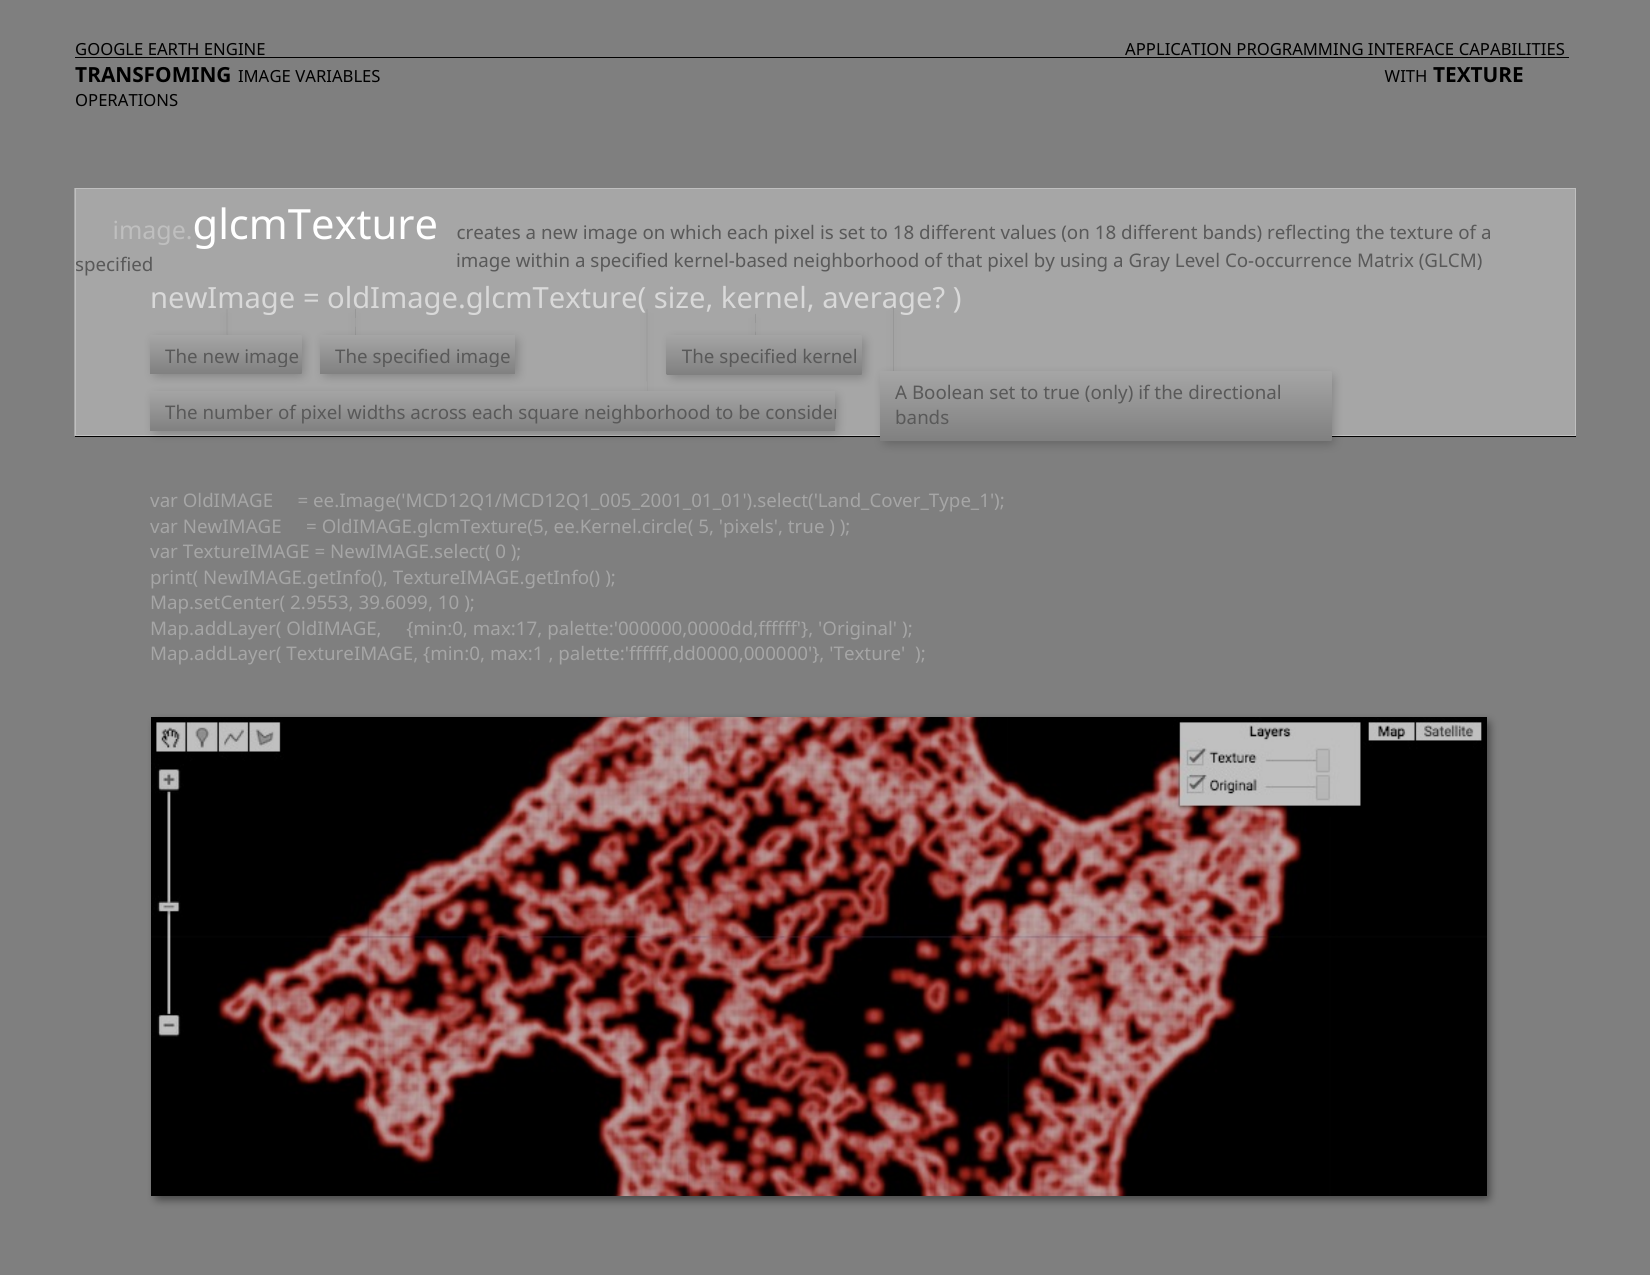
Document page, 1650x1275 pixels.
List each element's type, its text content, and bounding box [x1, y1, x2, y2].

text Map.addLayer( OldIMAGE, {min:0, max:17, palette:'000000,0000dd,ffffff'}, 'Original' ); [150, 615, 1650, 641]
text Map.addLayer( TextureIMAGE, {min:0, max:1 , palette:'ffffff,dd0000,000000'}, 'Texture' ); [150, 641, 1650, 666]
text print( NewIMAGE.getInfo(), TextureIMAGE.getInfo() ); [150, 564, 1650, 589]
text TRANSFOMING IMAGE VARIABLES WITH TEXTURE OPERATIONS [75, 60, 1575, 111]
text image.glcmTexture creates a new image on which each pixel is set to 18 different values (on 18 different bands) reflecting the texture of a specified [76, 189, 1575, 270]
text GOOGLE EARTH ENGINE APPLICATION PROGRAMMING INTERFACE CAPABILITIES [75, 37, 1650, 60]
text Map.setCenter( 2.9553, 39.6099, 10 ); [150, 589, 1650, 615]
text newImage = oldImage.glcmTexture( size, kernel, average? ) [76, 270, 1575, 310]
text var TextureIMAGE = NewIMAGE.select( 0 ); [150, 538, 1650, 564]
picture [151, 717, 1487, 1196]
text var OldIMAGE = ee.Image('MCD12Q1/MCD12Q1_005_2001_01_01').select('Land_Cover_Type_1'); [150, 487, 1650, 513]
text var NewIMAGE = OldIMAGE.glcmTexture(5, ee.Kernel.circle( 5, 'pixels', true ) ); [150, 513, 1650, 538]
